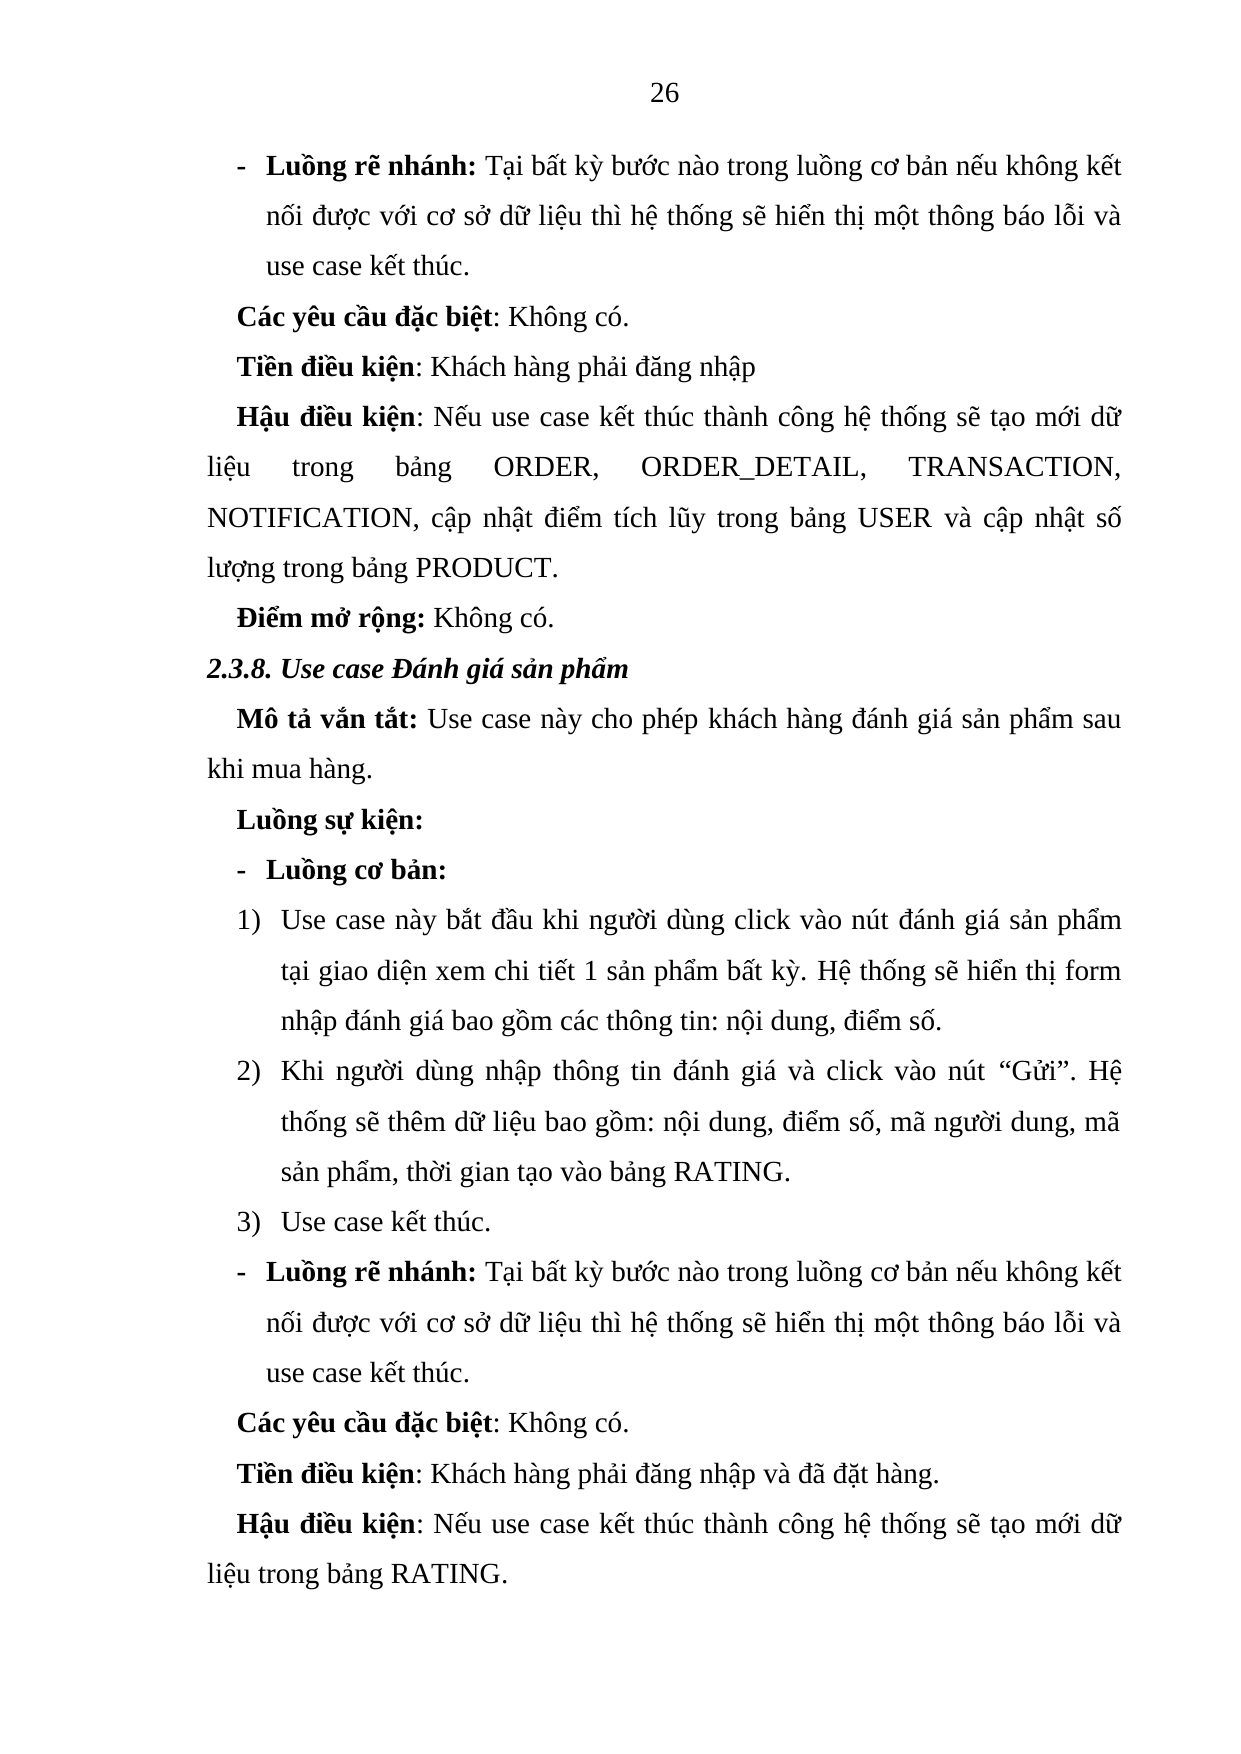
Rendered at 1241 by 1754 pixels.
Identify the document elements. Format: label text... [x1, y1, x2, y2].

list Use case kết thúc. [236, 1204, 1122, 1238]
text Luồng sự kiện: [207, 802, 1122, 835]
text Tiền điều kiện: Khách hàng phải đăng nhập và đã đặt hàng. [207, 1456, 1122, 1489]
list Khi người dùng nhập thông tin đánh giá và click vào nút “Gửi”. Hệ thống sẽ thêm dữ liệu bao gồm: nội dung, điểm số, mã người dung, mã sản phẩm, thời gian tạo vào bảng RATING. [236, 1053, 1122, 1187]
text Mô tả vắn tắt: Use case này cho phép khách hàng đánh giá sản phẩm sau khi mua hàng. [207, 701, 1122, 785]
text Các yêu cầu đặc biệt: Không có. [207, 1406, 1122, 1439]
text Các yêu cầu đặc biệt: Không có. [207, 299, 1122, 332]
list Luồng rẽ nhánh: Tại bất kỳ bước nào trong luồng cơ bản nếu không kết nối được với cơ sở dữ liệu thì hệ thống sẽ hiển thị một thông báo lỗi và use case kết thúc. [236, 1254, 1122, 1389]
text Hậu điều kiện: Nếu use case kết thúc thành công hệ thống sẽ tạo mới dữ liệu trong bảng RATING. [207, 1506, 1122, 1590]
text Tiền điều kiện: Khách hàng phải đăng nhập [207, 349, 1122, 382]
list Luồng cơ bản: [236, 852, 1122, 886]
text Hậu điều kiện: Nếu use case kết thúc thành công hệ thống sẽ tạo mới dữ liệu trong bảng ORDER, ORDER_DETAIL, TRANSACTION, NOTIFICATION, cập nhật điểm tích lũy trong bảng USER và cập nhật số lượng trong bảng PRODUCT. [207, 399, 1122, 584]
list Use case này bắt đầu khi người dùng click vào nút đánh giá sản phẩm tại giao diện xem chi tiết 1 sản phẩm bất kỳ. Hệ thống sẽ hiển thị form nhập đánh giá bao gồm các thông tin: nội dung, điểm số. [236, 902, 1122, 1037]
list Luồng rẽ nhánh: Tại bất kỳ bước nào trong luồng cơ bản nếu không kết nối được với cơ sở dữ liệu thì hệ thống sẽ hiển thị một thông báo lỗi và use case kết thúc. [236, 148, 1122, 282]
text Điểm mở rộng: Không có. [207, 601, 1122, 634]
text 2.3.8. Use case Đánh giá sản phẩm [207, 651, 1122, 684]
